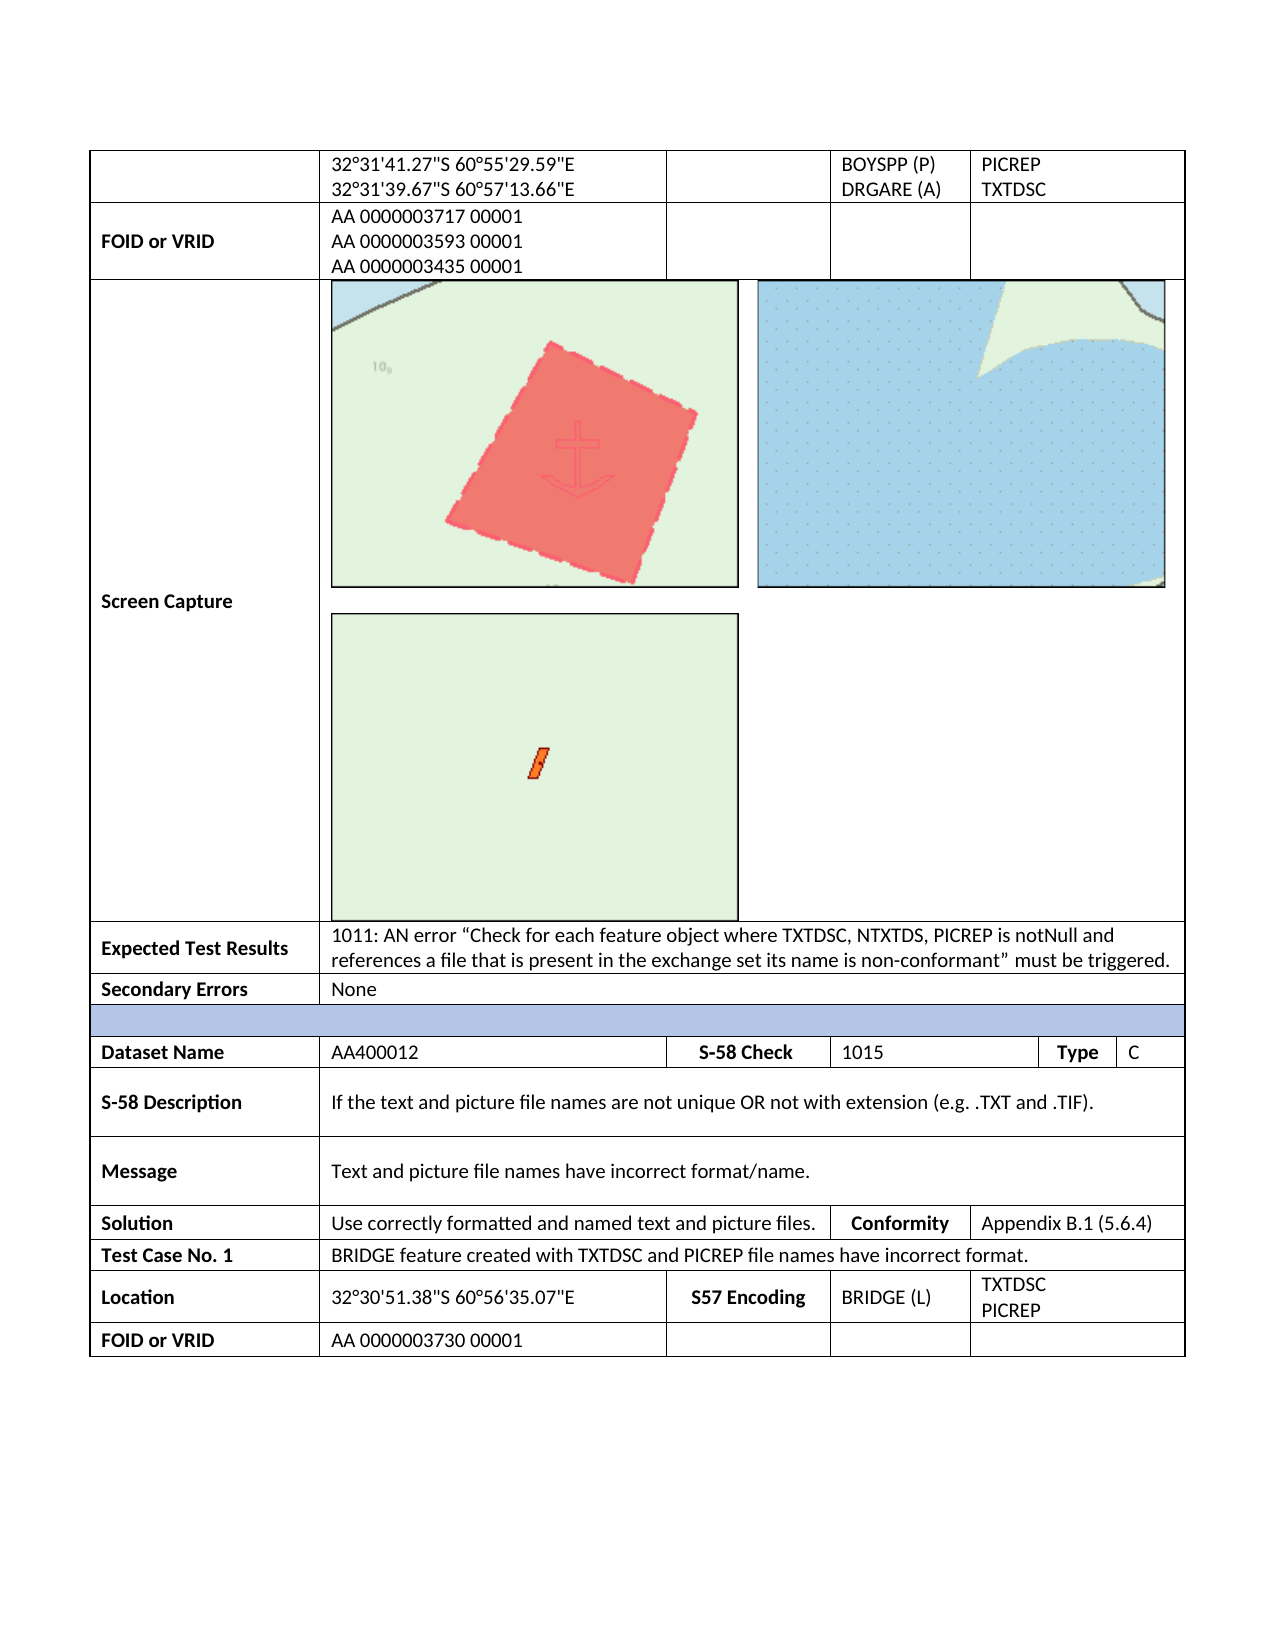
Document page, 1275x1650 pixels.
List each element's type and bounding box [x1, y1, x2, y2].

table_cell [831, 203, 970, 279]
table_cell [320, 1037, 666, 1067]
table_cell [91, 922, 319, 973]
picture [757, 280, 1166, 588]
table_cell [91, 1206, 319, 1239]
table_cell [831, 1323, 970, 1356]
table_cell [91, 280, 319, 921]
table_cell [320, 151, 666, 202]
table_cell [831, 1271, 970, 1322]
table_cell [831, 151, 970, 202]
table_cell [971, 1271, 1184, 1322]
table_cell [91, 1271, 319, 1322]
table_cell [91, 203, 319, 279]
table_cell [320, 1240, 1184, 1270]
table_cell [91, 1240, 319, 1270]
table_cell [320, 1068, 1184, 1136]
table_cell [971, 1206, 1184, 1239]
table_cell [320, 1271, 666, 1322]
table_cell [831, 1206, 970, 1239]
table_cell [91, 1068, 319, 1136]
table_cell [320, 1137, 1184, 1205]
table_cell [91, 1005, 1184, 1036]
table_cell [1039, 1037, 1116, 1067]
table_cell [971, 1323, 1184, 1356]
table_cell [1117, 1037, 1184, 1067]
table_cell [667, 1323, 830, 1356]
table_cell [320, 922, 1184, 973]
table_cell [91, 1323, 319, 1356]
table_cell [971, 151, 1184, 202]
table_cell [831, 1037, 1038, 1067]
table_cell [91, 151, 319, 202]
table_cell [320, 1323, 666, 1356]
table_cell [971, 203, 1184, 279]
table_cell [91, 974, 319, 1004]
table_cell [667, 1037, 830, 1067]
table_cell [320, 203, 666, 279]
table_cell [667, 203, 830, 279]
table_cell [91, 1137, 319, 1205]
picture [331, 280, 739, 588]
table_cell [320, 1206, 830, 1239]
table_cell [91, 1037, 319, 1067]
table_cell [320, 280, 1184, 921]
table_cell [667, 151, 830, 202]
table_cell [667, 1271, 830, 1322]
picture [331, 613, 739, 922]
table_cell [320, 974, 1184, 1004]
